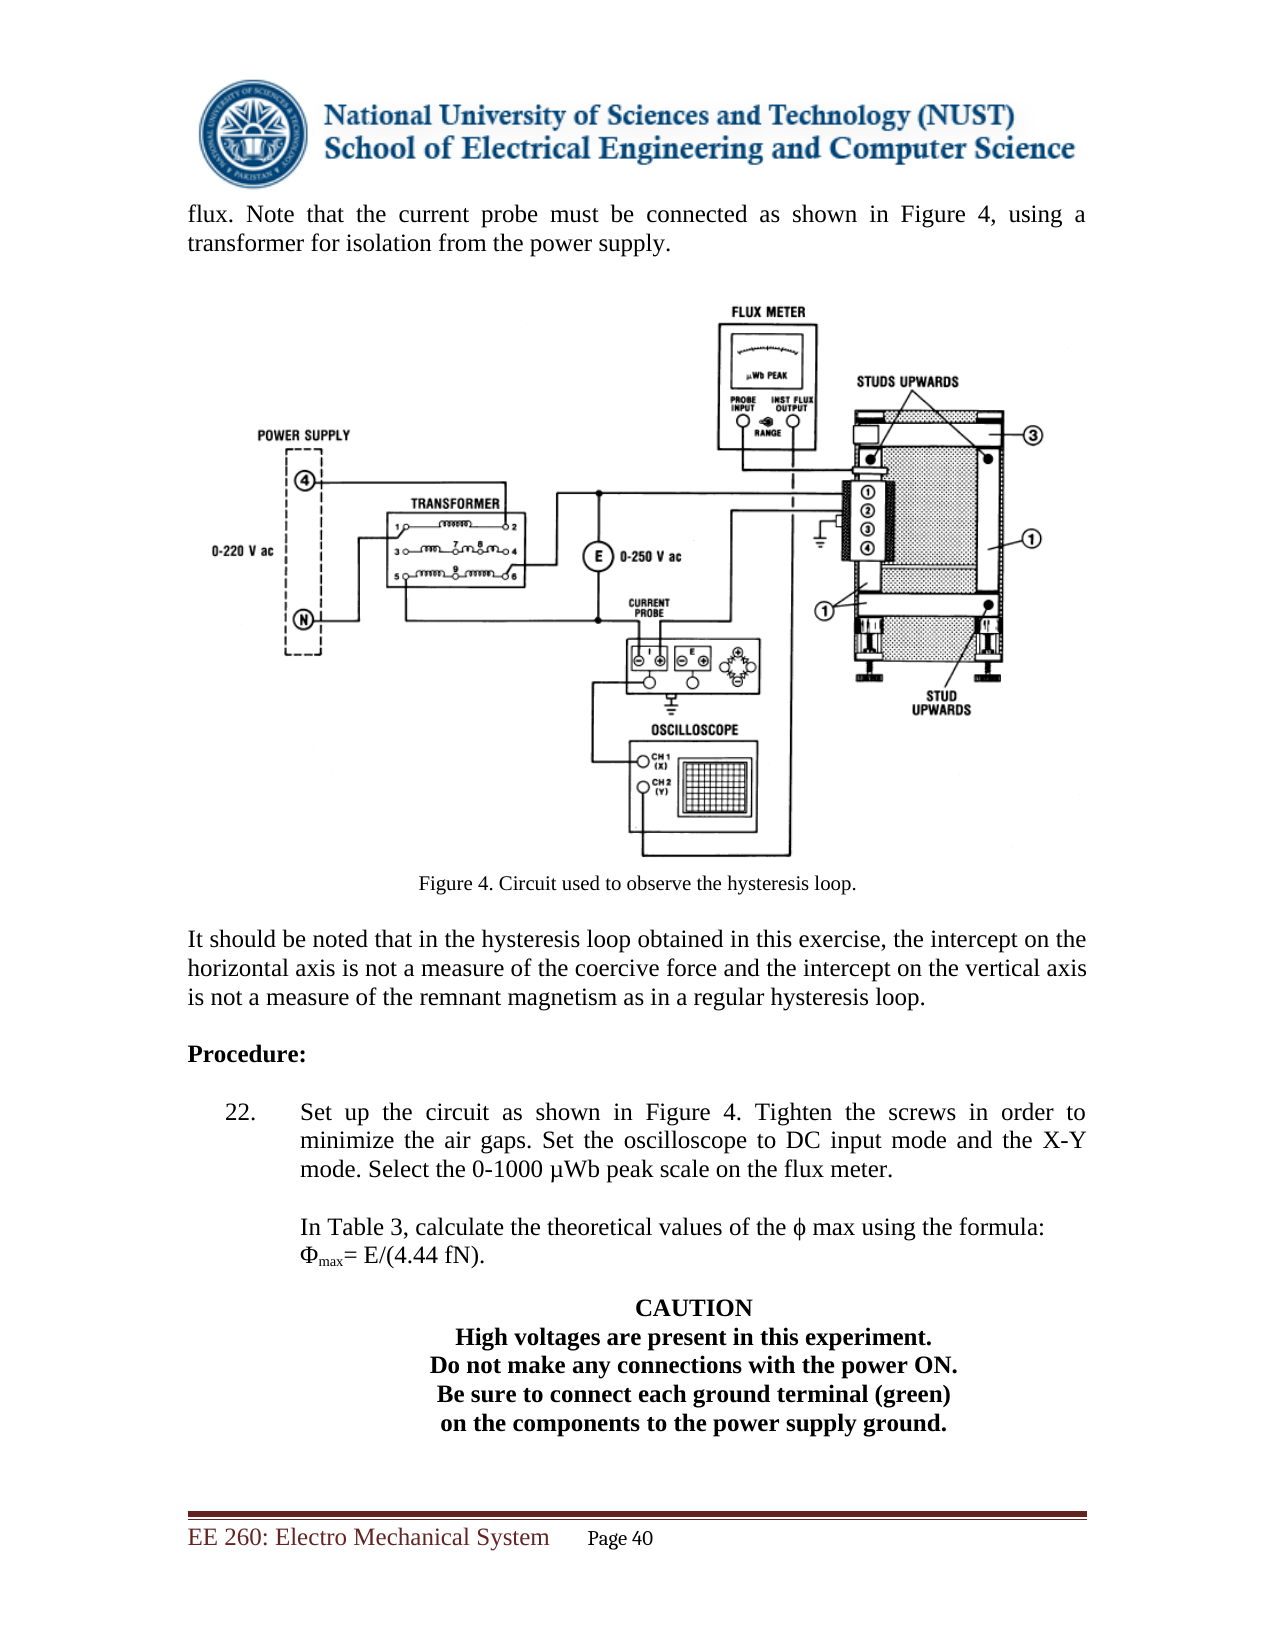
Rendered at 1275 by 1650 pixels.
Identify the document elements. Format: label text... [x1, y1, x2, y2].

picture [187, 75, 1088, 199]
text Procedure: [187, 1039, 1087, 1068]
text Be sure to connect each ground terminal (green) [300, 1379, 1087, 1408]
text In Table 3, calculate the theoretical values of the ϕ max using the formula: [300, 1212, 1087, 1240]
text CAUTION [300, 1293, 1087, 1322]
text Do not make any connections with the power ON. [300, 1351, 1087, 1379]
text on the components to the power supply ground. [300, 1408, 1087, 1437]
list Set up the circuit as shown in Figure 4. Tighten the screws in order to minimize the air gaps. Set the oscilloscope to DC input mode and the X-Y mode. Select the 0-1000 µWb peak scale on the flux meter. [225, 1097, 1087, 1183]
text High voltages are present in this experiment. [300, 1322, 1087, 1351]
picture [188, 285, 1087, 872]
text Φmax= E/(4.44 fN). [300, 1240, 1087, 1269]
text Figure 4. Circuit used to observe the hysteresis loop. [187, 871, 1087, 895]
text It should be noted that in the hysteresis loop obtained in this exercise, the intercept on the horizontal axis is not a measure of the coercive force and the intercept on the vertical axis is not a measure of the remnant magnetism as in a regular hysteresis loop. [187, 924, 1087, 1010]
